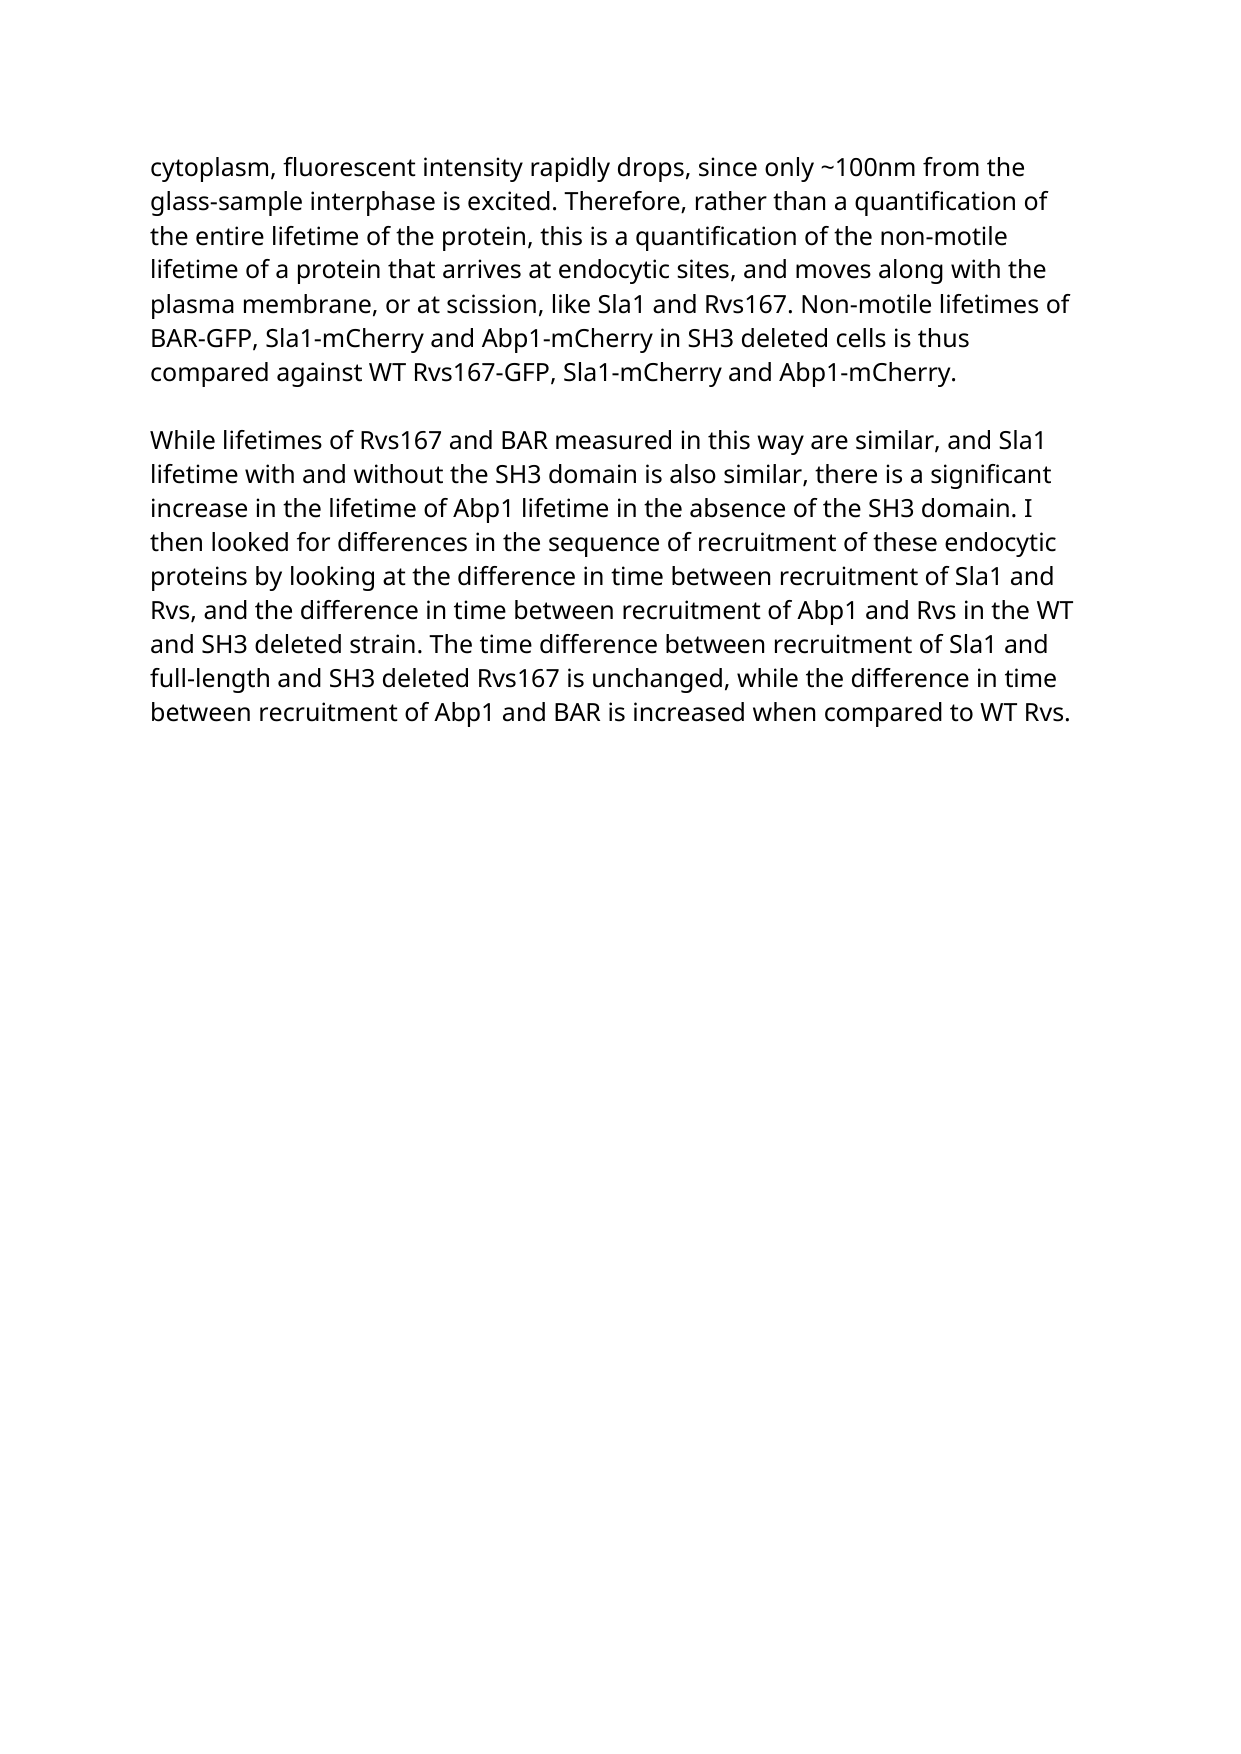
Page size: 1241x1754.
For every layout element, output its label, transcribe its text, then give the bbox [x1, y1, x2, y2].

text While lifetimes of Rvs167 and BAR measured in this way are similar, and Sla1 lifetime with and without the SH3 domain is also similar, there is a significant increase in the lifetime of Abp1 lifetime in the absence of the SH3 domain. I then looked for differences in the sequence of recruitment of these endocytic proteins by looking at the difference in time between recruitment of Sla1 and Rvs, and the difference in time between recruitment of Abp1 and Rvs in the WT and SH3 deleted strain. The time difference between recruitment of Sla1 and full-length and SH3 deleted Rvs167 is unchanged, while the difference in time between recruitment of Abp1 and BAR is increased when compared to WT Rvs. [150, 422, 1090, 729]
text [150, 150, 1090, 388]
